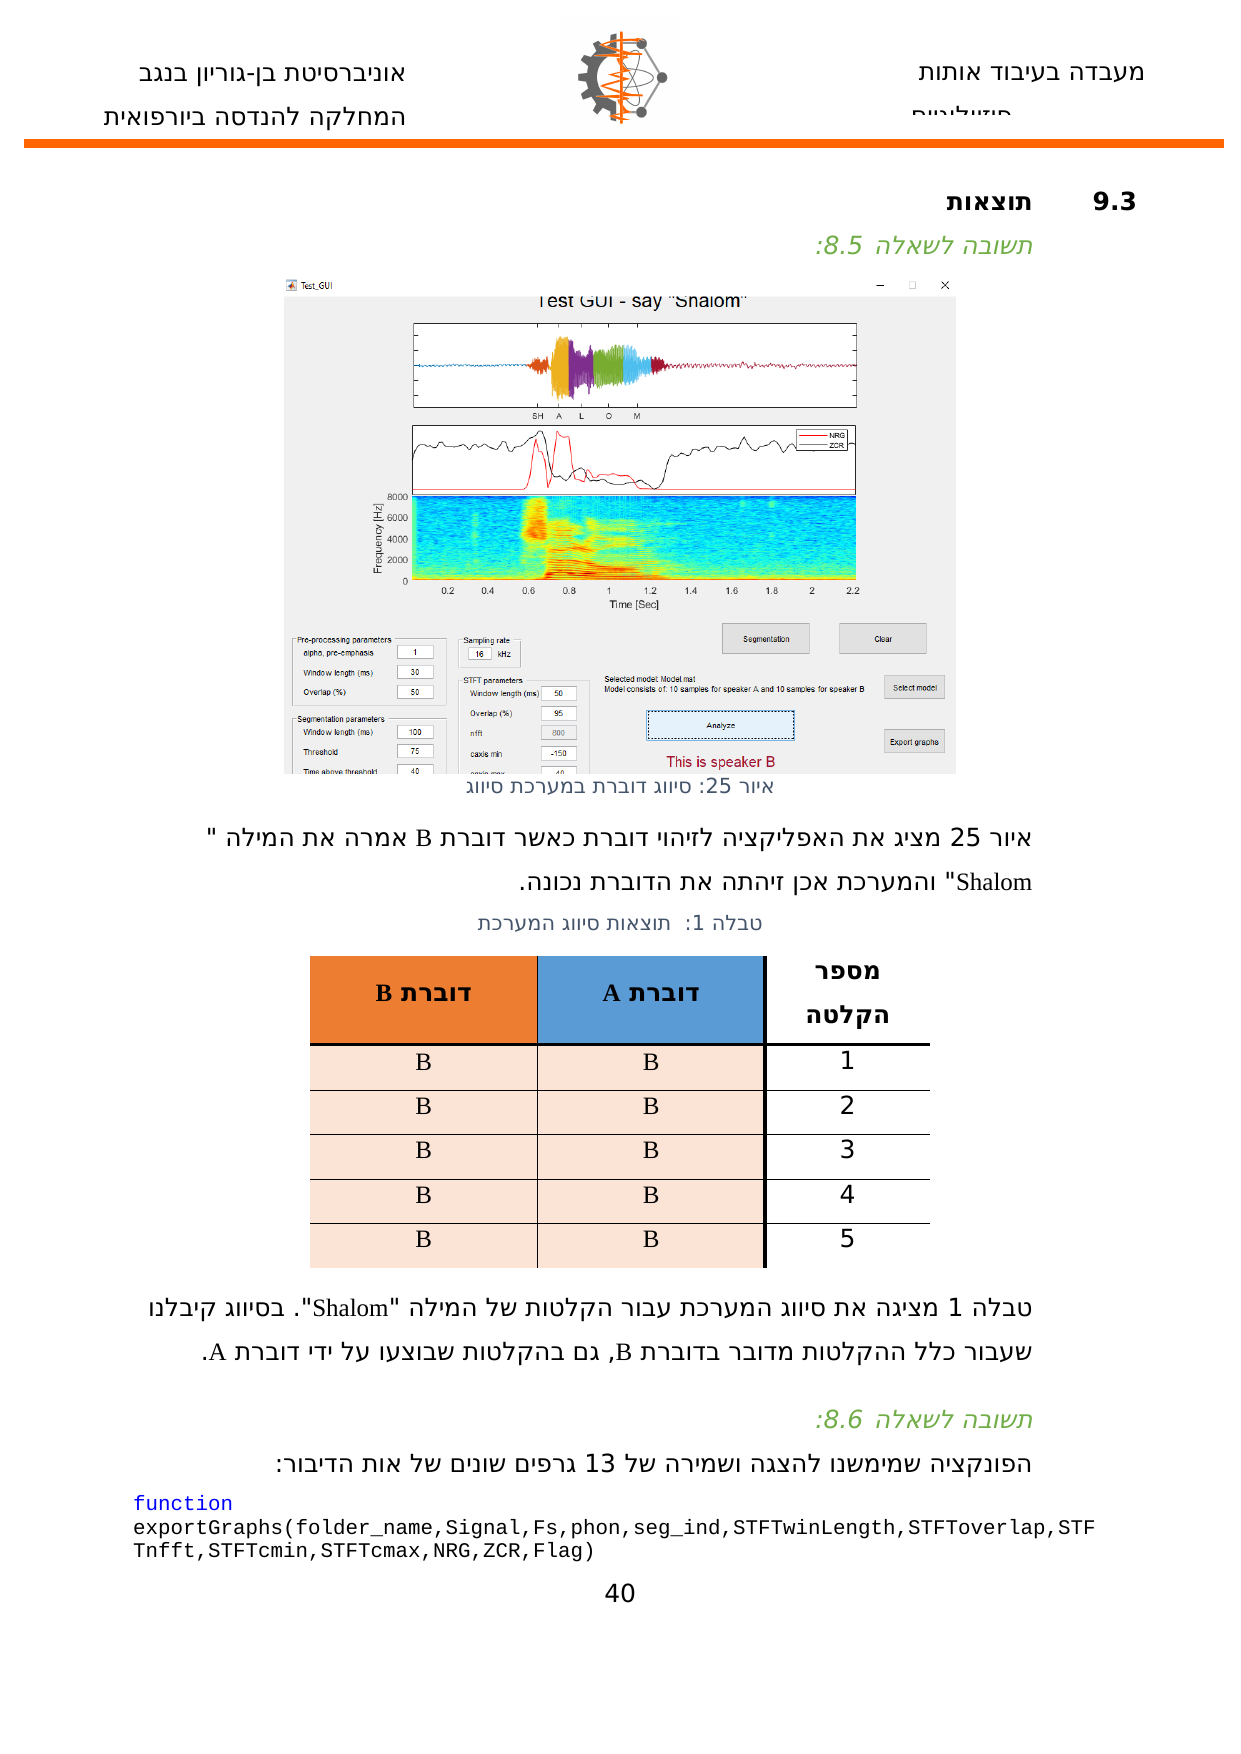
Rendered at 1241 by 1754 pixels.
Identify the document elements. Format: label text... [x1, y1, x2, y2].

table_header מספר הקלטה [767, 956, 930, 1043]
picture [560, 16, 680, 136]
text תשובה לשאלה 8.5: [133, 231, 1032, 260]
table_cell 1 [767, 1046, 930, 1090]
text טבלה 1: תוצאות סיווג המערכת [133, 911, 1107, 935]
table_cell B [310, 1180, 537, 1223]
text איור 25: סיווג דוברת במערכת סיווג [133, 774, 1107, 798]
table_cell B [310, 1135, 537, 1179]
table_cell B [538, 1180, 763, 1223]
text function exportGraphs(folder_name,Signal,Fs,phon,seg_ind,STFTwinLength,STFToverlap,STFTnfft,STFTcmin,STFTcmax,NRG,ZCR,Flag) [133, 1493, 1107, 1564]
subtitle תוצאות [133, 187, 1092, 217]
text טבלה 1 מציגה את סיווג המערכת עבור הקלטות של המילה "Shalom". בסיווג קיבלנו שעבור כלל ההקלטות מדובר בדוברת B, גם בהקלטות שבוצעו על ידי דוברת A. [133, 1293, 1032, 1366]
text הפונקציה שמימשנו להצגה ושמירה של 13 גרפים שונים של אות הדיבור: [133, 1449, 1032, 1478]
table_cell B [538, 1135, 763, 1179]
table_cell 2 [767, 1091, 930, 1134]
table_cell 3 [767, 1135, 930, 1179]
text תשובה לשאלה 8.6: [133, 1406, 1032, 1435]
picture [283, 275, 956, 774]
table_cell B [310, 1046, 537, 1090]
table_cell B [538, 1046, 763, 1090]
table_cell B [310, 1224, 537, 1268]
table_cell B [310, 1091, 537, 1134]
table_cell B [538, 1091, 763, 1134]
table_header דוברת B [310, 956, 537, 1043]
table_cell 5 [767, 1224, 930, 1268]
table_cell 4 [767, 1180, 930, 1223]
table_cell B [538, 1224, 763, 1268]
table_header דוברת A [538, 956, 763, 1043]
text איור 25 מציג את האפליקציה לזיהוי דוברת כאשר דוברת B אמרה את המילה "Shalom" והמערכת אכן זיהתה את הדוברת נכונה. [133, 823, 1032, 896]
